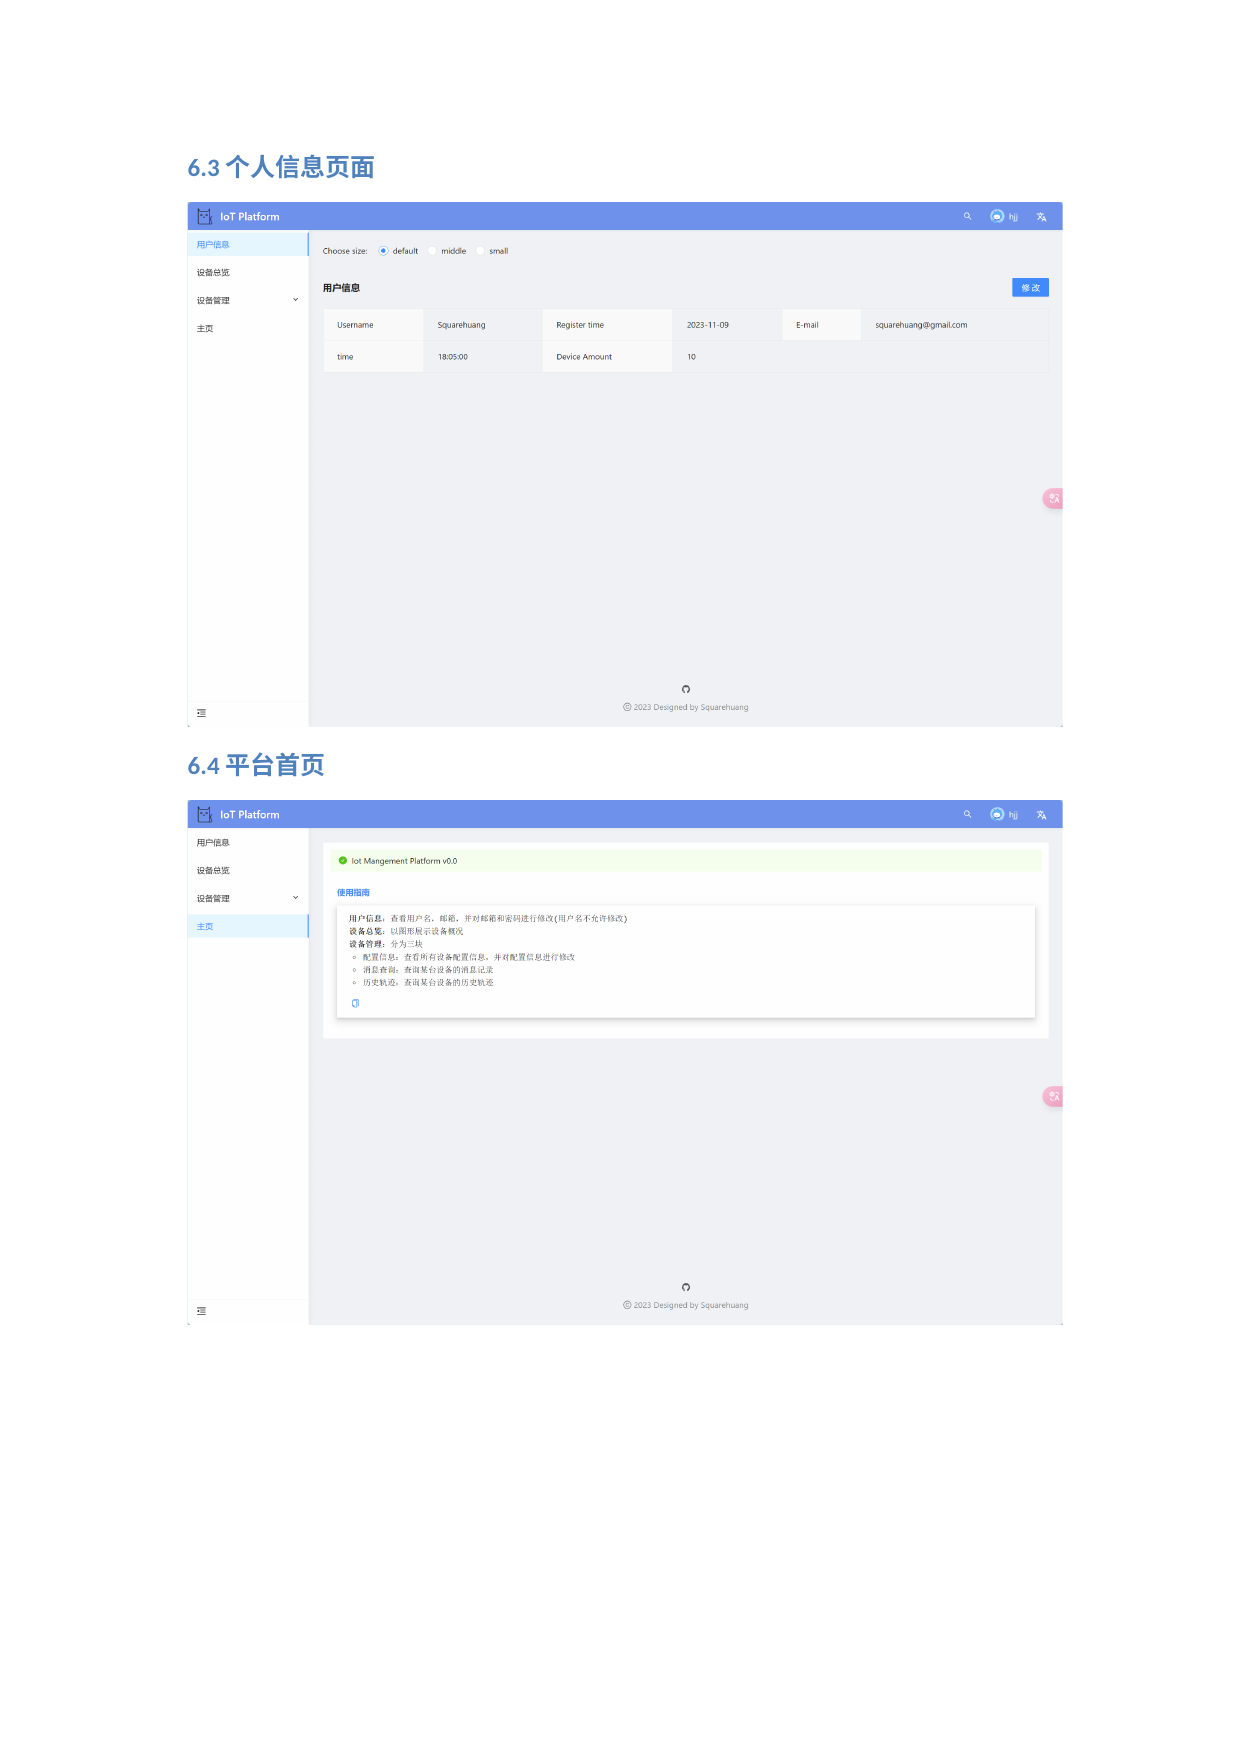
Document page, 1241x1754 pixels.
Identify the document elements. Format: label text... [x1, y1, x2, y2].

picture [187, 202, 1063, 727]
subtitle 6.3 个人信息页面 [187, 150, 1053, 184]
subtitle 6.4 平台首页 [187, 748, 1053, 782]
picture [187, 800, 1063, 1325]
